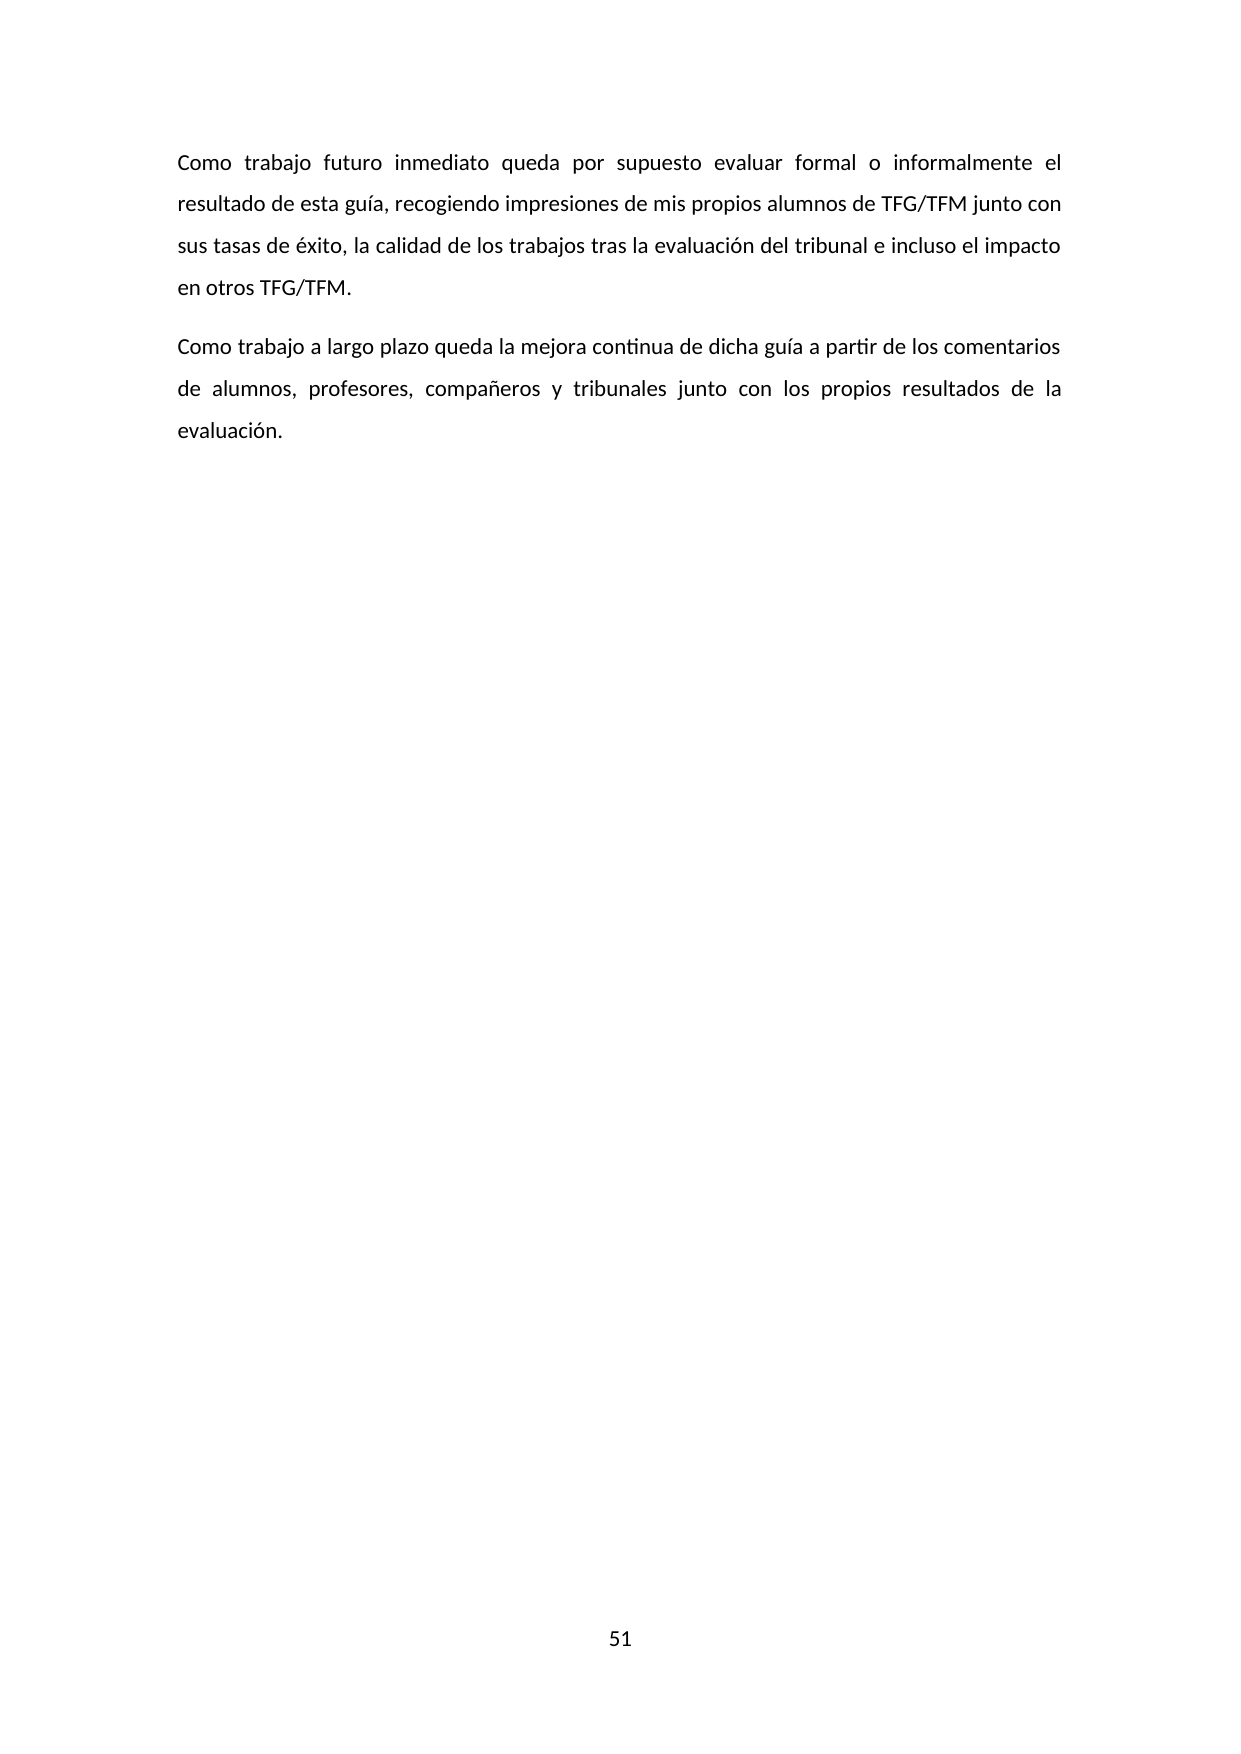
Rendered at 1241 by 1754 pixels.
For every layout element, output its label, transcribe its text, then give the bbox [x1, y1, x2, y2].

text Como trabajo a largo plazo queda la mejora continua de dicha guía a partir de los comentarios de alumnos, profesores, compañeros y tribunales junto con los propios resultados de la evaluación. [177, 332, 1063, 444]
text Como trabajo futuro inmediato queda por supuesto evaluar formal o informalmente el resultado de esta guía, recogiendo impresiones de mis propios alumnos de TFG/TFM junto con sus tasas de éxito, la calidad de los trabajos tras la evaluación del tribunal e incluso el impacto en otros TFG/TFM. [177, 148, 1063, 302]
